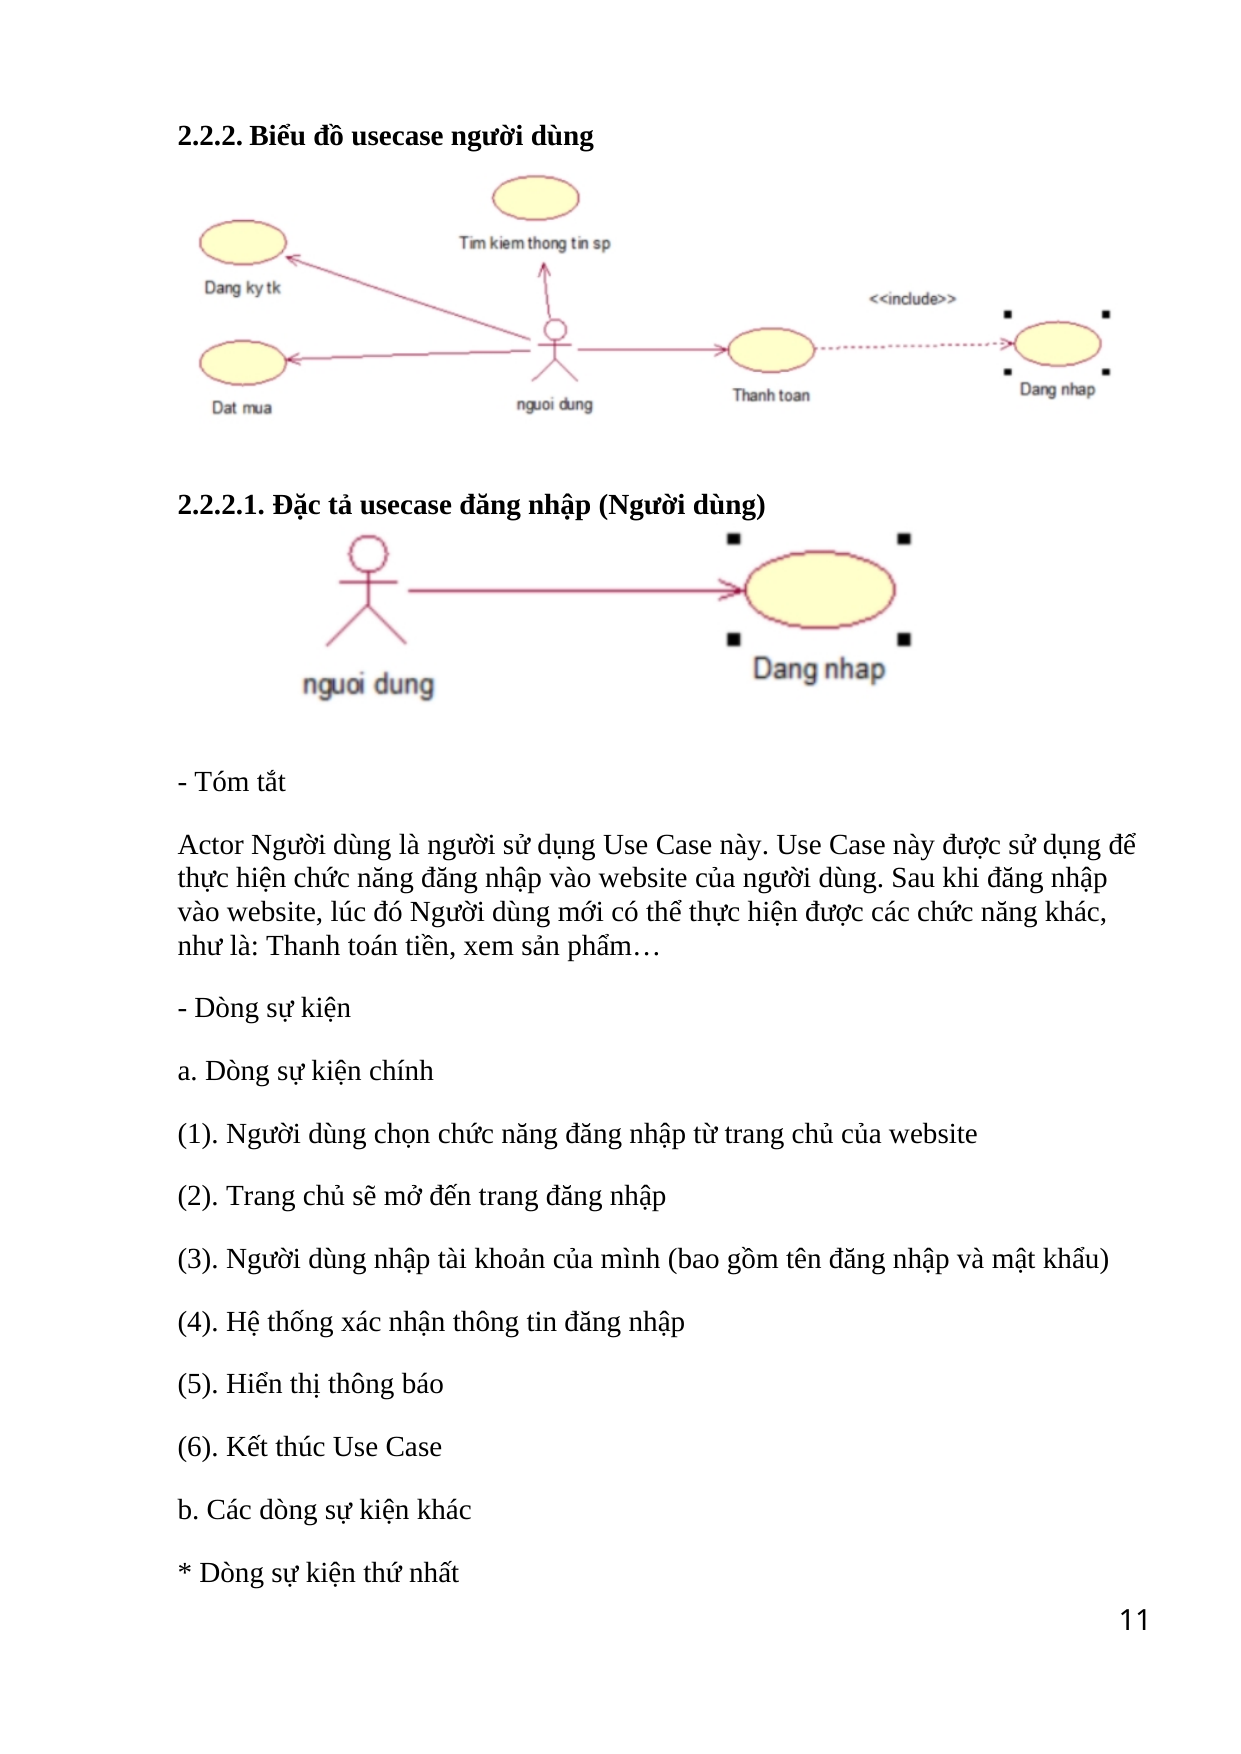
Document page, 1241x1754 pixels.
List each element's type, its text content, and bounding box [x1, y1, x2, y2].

text b. Các dòng sự kiện khác [177, 1492, 1152, 1526]
subtitle 2.2.2. Biểu đồ usecase người dùng [177, 118, 1152, 152]
picture [177, 154, 1152, 468]
picture [177, 523, 1035, 733]
text - Tóm tắt [177, 764, 1152, 798]
text (3). Người dùng nhập tài khoản của mình (bao gồm tên đăng nhập và mật khẩu) [177, 1241, 1152, 1275]
text (1). Người dùng chọn chức năng đăng nhập từ trang chủ của website [177, 1116, 1152, 1149]
text - Dòng sự kiện [177, 990, 1152, 1024]
text Actor Người dùng là người sử dụng Use Case này. Use Case này được sử dụng để thực hiện chức năng đăng nhập vào website của người dùng. Sau khi đăng nhập vào website, lúc đó Người dùng mới có thể thực hiện được các chức năng khác, như là: Thanh toán tiền, xem sản phẩm… [177, 827, 1152, 961]
text * Dòng sự kiện thứ nhất [177, 1555, 1152, 1588]
text a. Dòng sự kiện chính [177, 1053, 1152, 1087]
text (5). Hiển thị thông báo [177, 1367, 1152, 1400]
text (6). Kết thúc Use Case [177, 1429, 1152, 1463]
text (2). Trang chủ sẽ mở đến trang đăng nhập [177, 1178, 1152, 1212]
text (4). Hệ thống xác nhận thông tin đăng nhập [177, 1304, 1152, 1337]
subtitle 2.2.2.1. Đặc tả usecase đăng nhập (Người dùng) [177, 487, 1152, 521]
